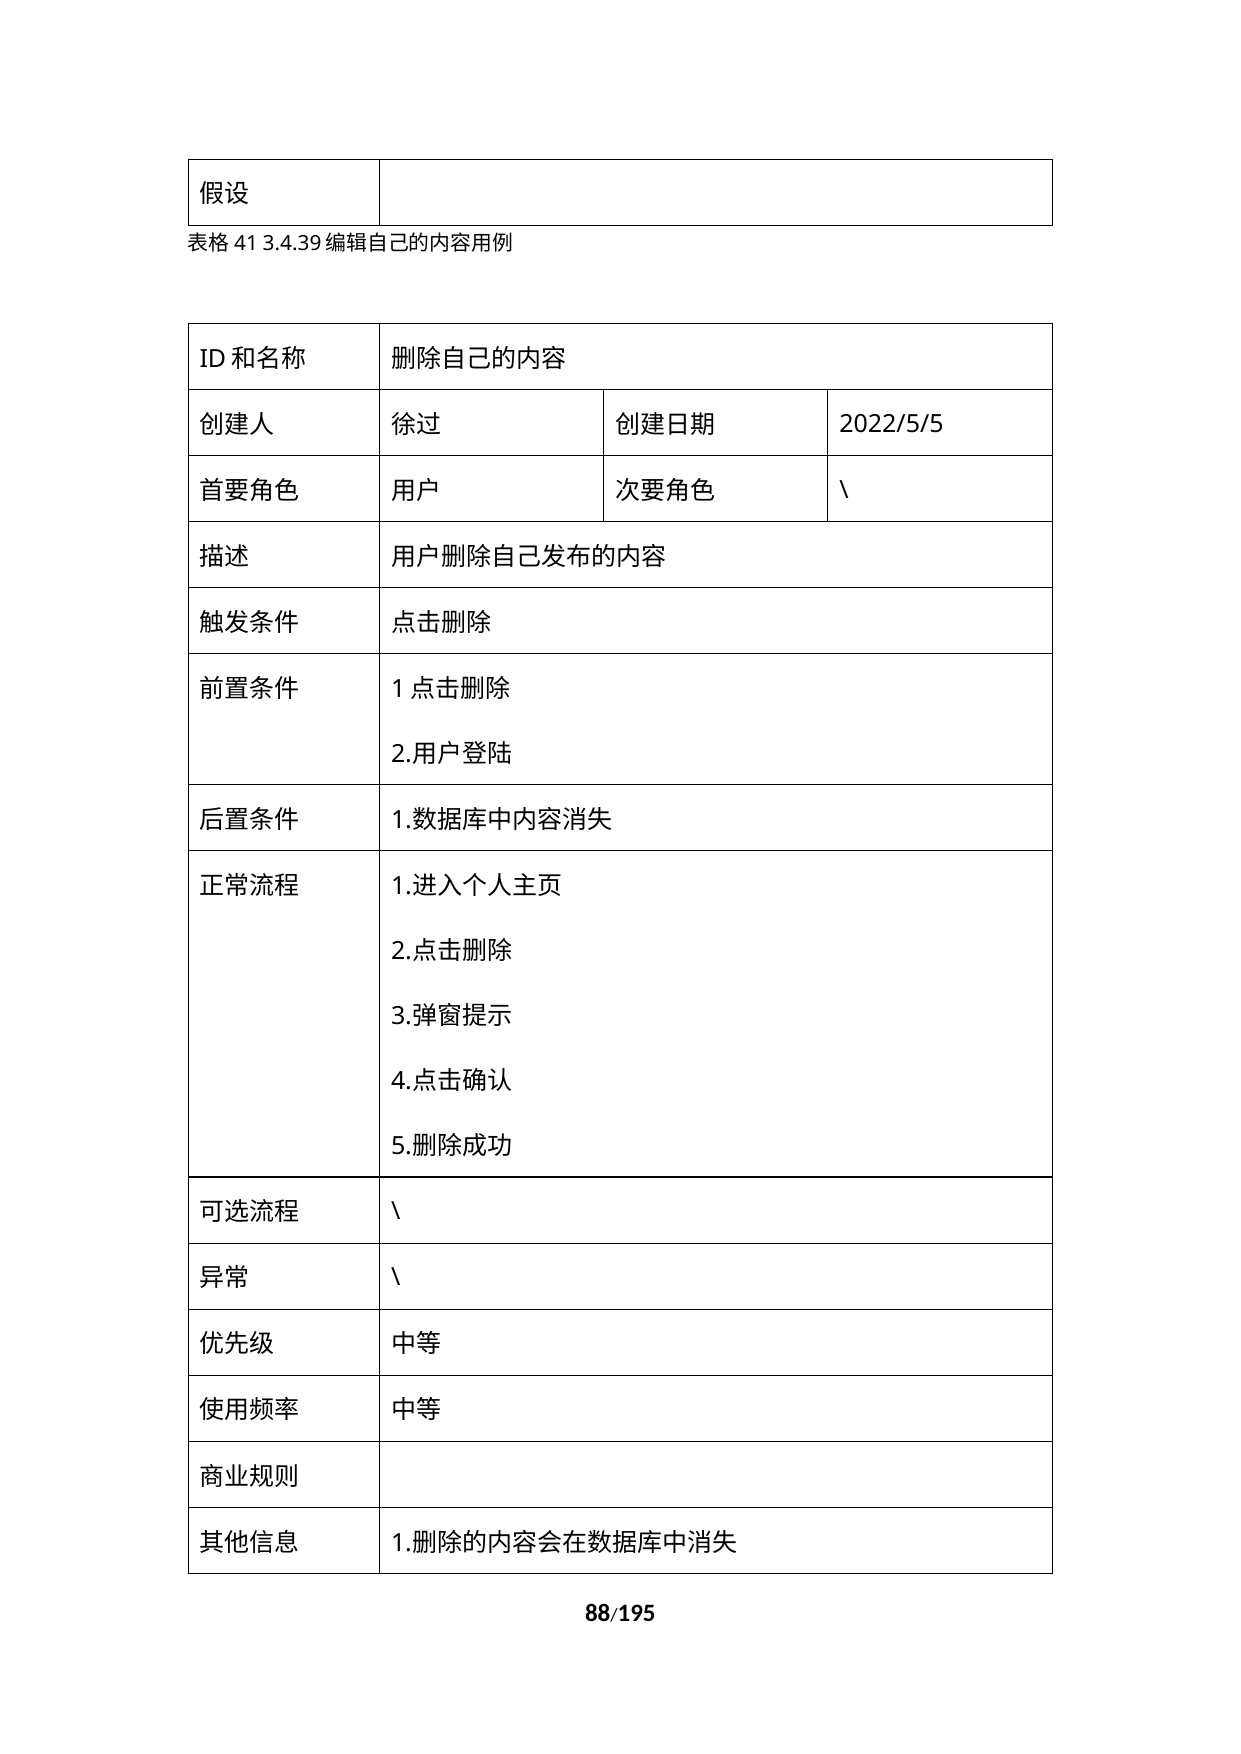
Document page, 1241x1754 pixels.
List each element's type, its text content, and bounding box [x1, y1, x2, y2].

table_cell 首要角色 [189, 456, 379, 521]
table_cell [380, 1442, 1052, 1507]
table_cell \ [828, 456, 1052, 521]
table_cell 1.数据库中内容消失 [380, 785, 1052, 850]
table_cell 使用频率 [189, 1376, 379, 1441]
table_cell 中等 [380, 1376, 1052, 1441]
table_cell [380, 160, 1052, 224]
table_cell 描述 [189, 522, 379, 587]
table_cell 创建日期 [604, 390, 827, 455]
table_cell 可选流程 [189, 1178, 379, 1242]
table_cell 用户 [380, 456, 603, 521]
table_cell 创建人 [189, 390, 379, 455]
table_cell 商业规则 [189, 1442, 379, 1507]
table_cell 中等 [380, 1310, 1052, 1374]
table_cell 优先级 [189, 1310, 379, 1374]
table_cell 异常 [189, 1244, 379, 1308]
table_cell 前置条件 [189, 654, 379, 784]
table_cell 其他信息 [189, 1508, 379, 1573]
table_header 删除自己的内容 [380, 324, 1052, 389]
table_cell 触发条件 [189, 588, 379, 653]
table_cell 假设 [189, 160, 379, 224]
table_cell 用户删除自己发布的内容 [380, 522, 1052, 587]
table_cell 点击删除 [380, 588, 1052, 653]
table_cell 1点击删除 2.用户登陆 [380, 654, 1052, 784]
table_header ID和名称 [189, 324, 379, 389]
table_cell 正常流程 [189, 851, 379, 1176]
table_cell 次要角色 [604, 456, 827, 521]
text 表格 41 3.4.39编辑自己的内容用例 [187, 226, 1053, 258]
table_cell 1.进入个人主页 2.点击删除 3.弹窗提示 4.点击确认 5.删除成功 [380, 851, 1052, 1176]
table_cell \ [380, 1178, 1052, 1242]
table_cell \ [380, 1244, 1052, 1308]
table_cell 徐过 [380, 390, 603, 455]
table_cell 2022/5/5 [828, 390, 1052, 455]
table_cell 1.删除的内容会在数据库中消失 [380, 1508, 1052, 1573]
table_cell 后置条件 [189, 785, 379, 850]
